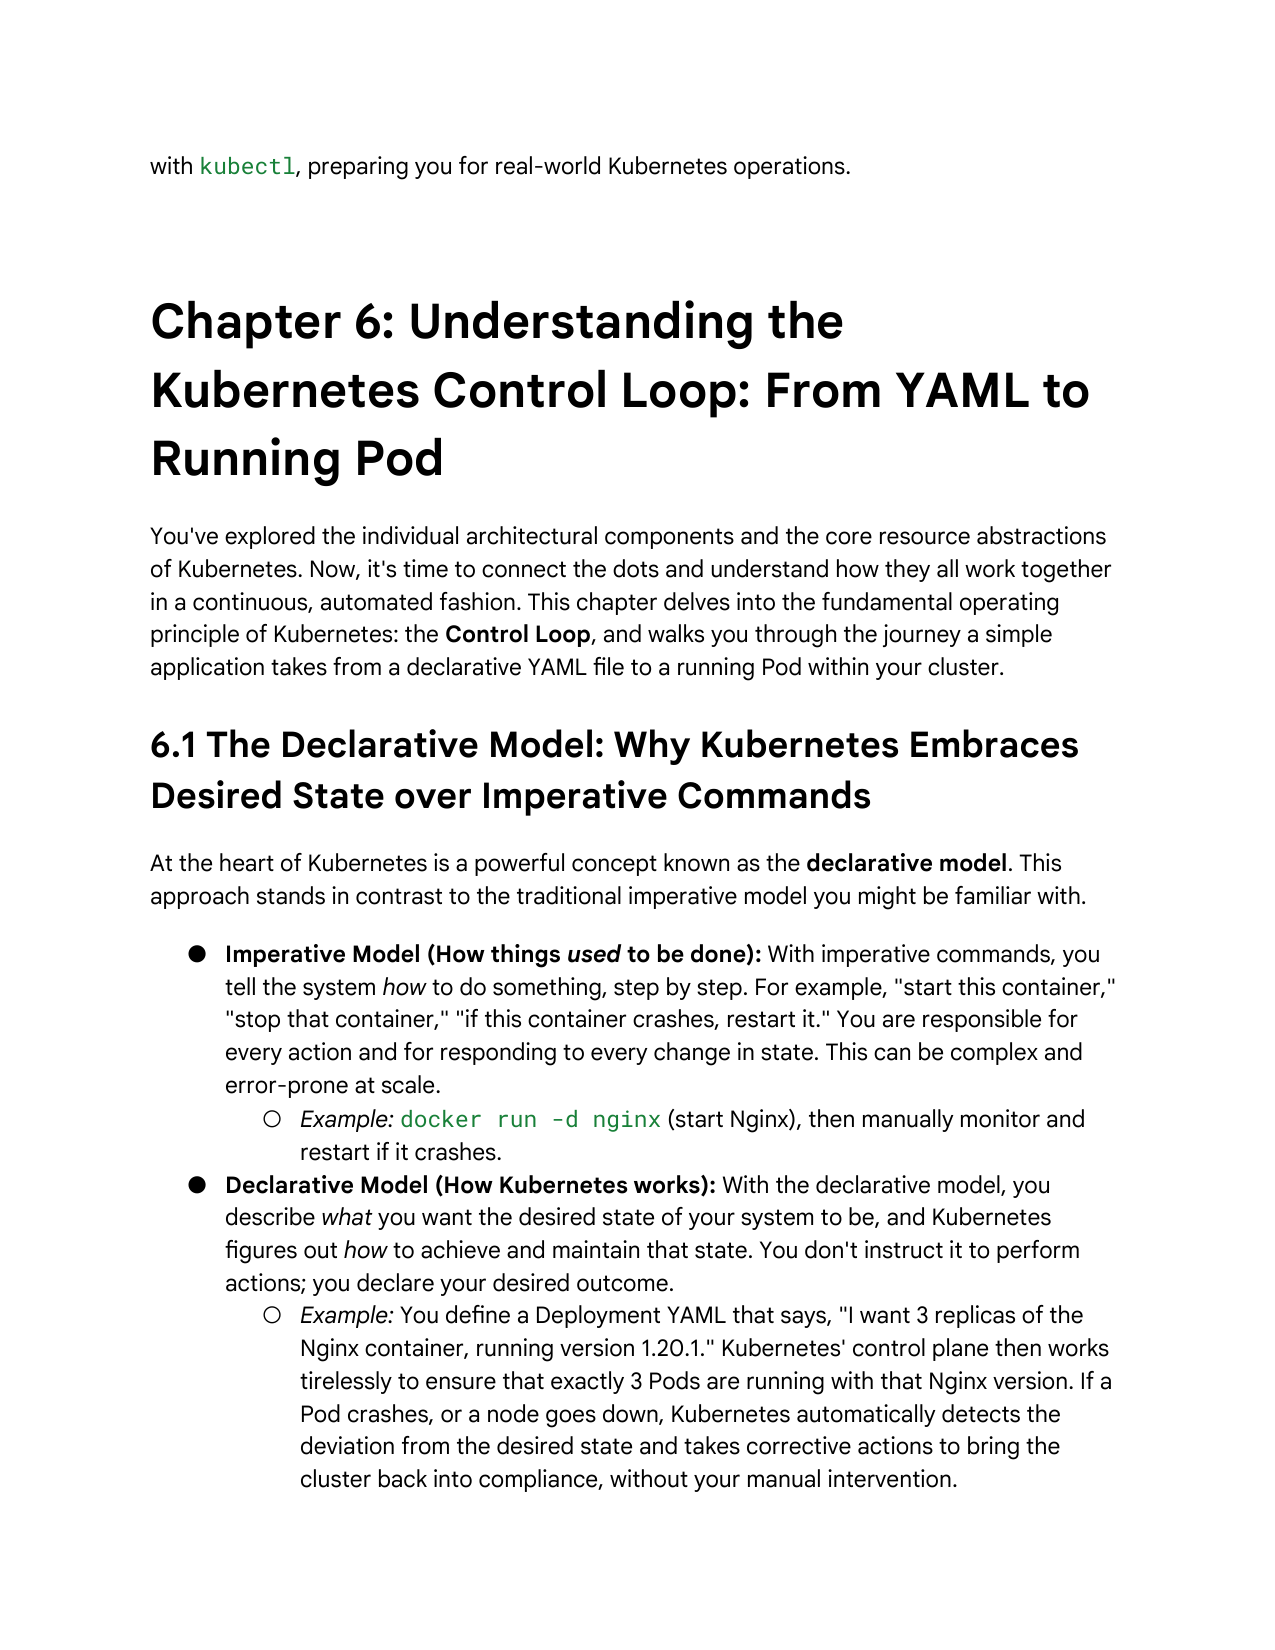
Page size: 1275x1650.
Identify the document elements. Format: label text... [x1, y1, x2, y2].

list Declarative Model (How Kubernetes works): With the declarative model, you describe what you want the desired state of your system to be, and Kubernetes figures out how to achieve and maintain that state. You don't instruct it to perform actions; you declare your desired outcome. [187, 1171, 1125, 1298]
text At the heart of Kubernetes is a powerful concept known as the declarative model. This approach stands in contrast to the traditional imperative model you might be familiar with. [150, 850, 1125, 911]
text You've explored the individual architectural components and the core resource abstractions of Kubernetes. Now, it's time to connect the dots and understand how they all work together in a continuous, automated fashion. This chapter delves into the fundamental operating principle of Kubernetes: the Control Loop, and walks you through the journey a simple application takes from a declarative YAML file to a running Pod within your cluster. [150, 523, 1125, 682]
subtitle 6.1 The Declarative Model: Why Kubernetes Embraces Desired State over Imperative Commands [150, 724, 1125, 818]
subtitle Chapter 6: Understanding the Kubernetes Control Loop: From YAML to Running Pod [150, 293, 1125, 489]
list Imperative Model (How things used to be done): With imperative commands, you tell the system how to do something, step by step. For example, "start this container," "stop that container," "if this container crashes, restart it." You are responsible for every action and for responding to every change in state. This can be complex and error-prone at scale. [187, 940, 1125, 1100]
list Example: You define a Deployment YAML that says, "I want 3 replicas of the Nginx container, running version 1.20.1." Kubernetes' control plane then works tirelessly to ensure that exactly 3 Pods are running with that Nginx version. If a Pod crashes, or a node goes down, Kubernetes automatically detects the deviation from the desired state and takes corrective actions to bring the cluster back into compliance, without your manual intervention. [262, 1302, 1125, 1494]
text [150, 150, 1125, 181]
list Example: docker run -d nginx (start Nginx), then manually monitor and restart if it crashes. [262, 1104, 1125, 1167]
